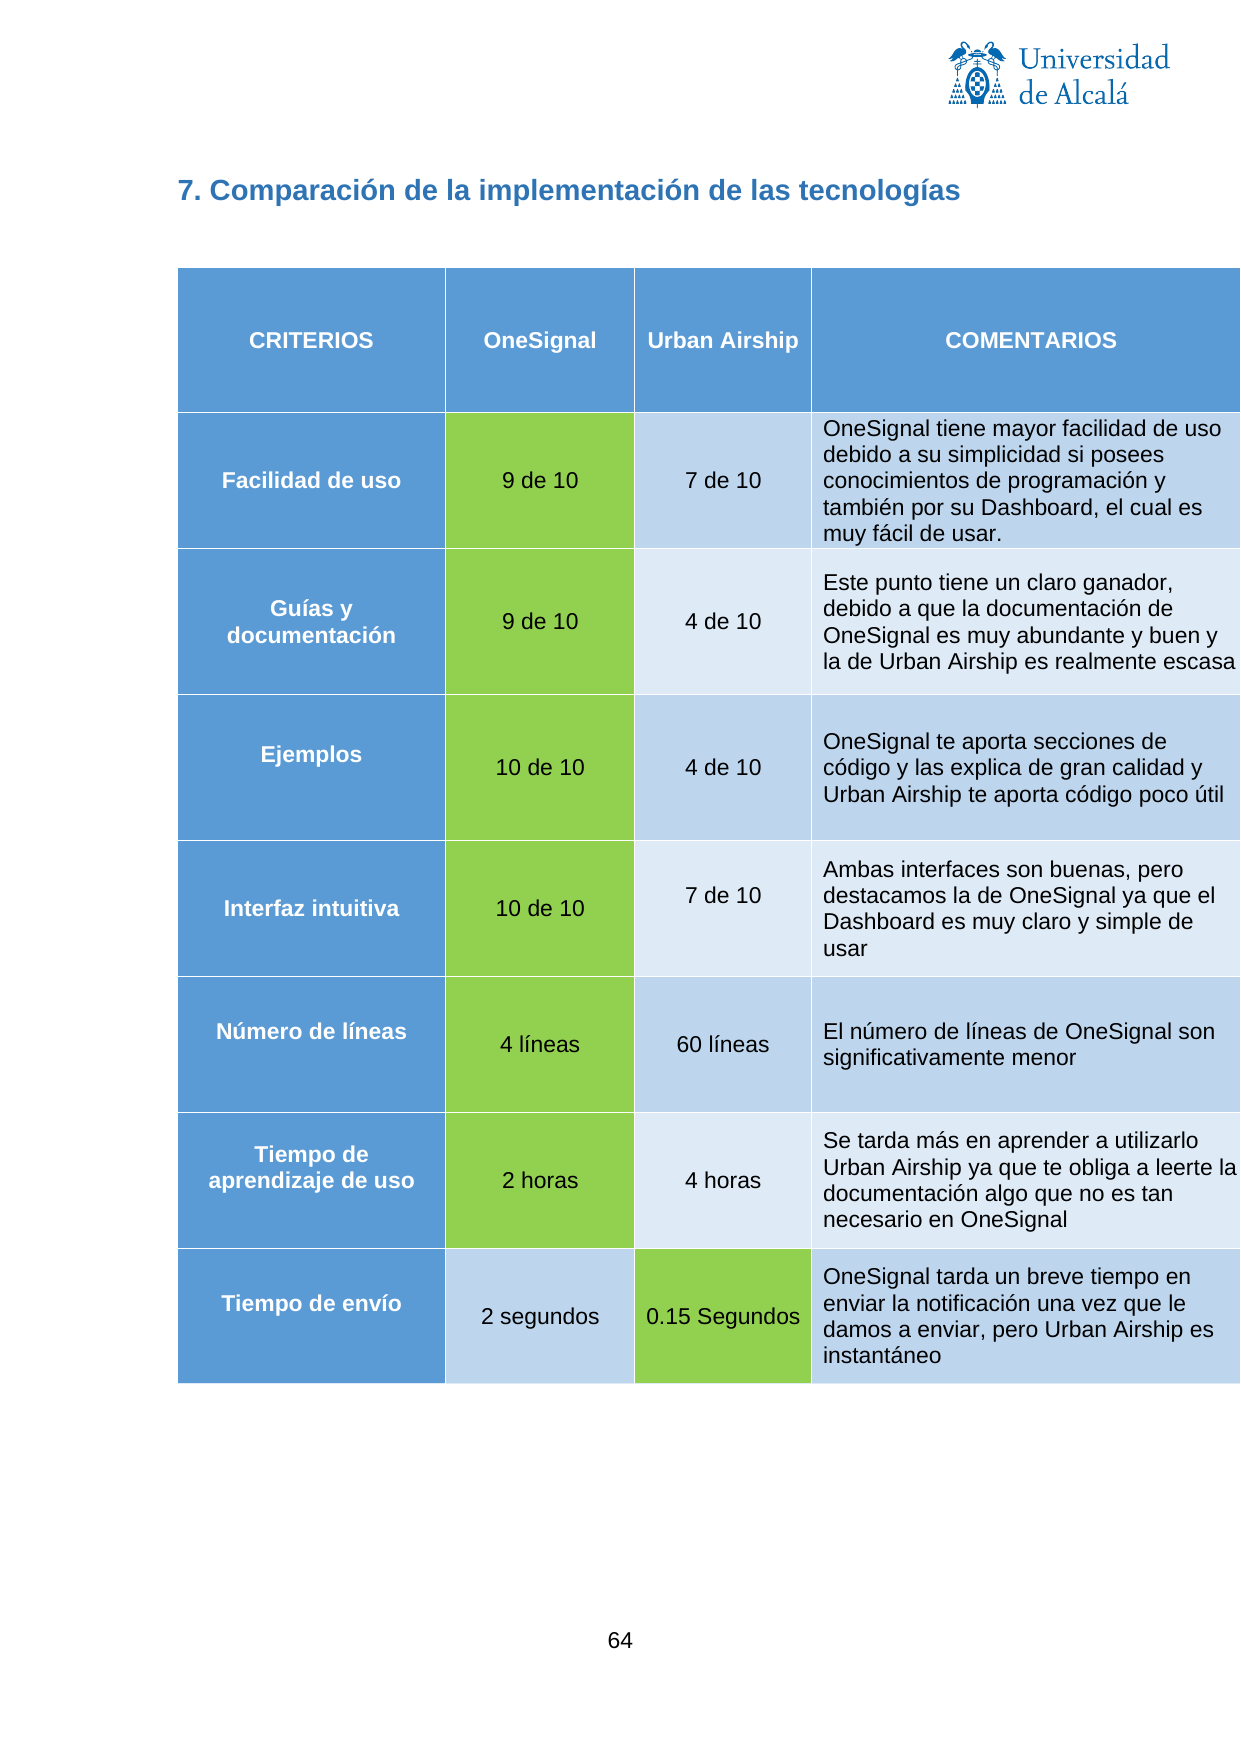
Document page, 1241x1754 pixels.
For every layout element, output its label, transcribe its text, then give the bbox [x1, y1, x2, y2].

table_cell Ambas interfaces son buenas, pero destacamos la de OneSignal ya que el Dashboard es muy claro y simple de usar [812, 841, 1240, 976]
table_cell Este punto tiene un claro ganador, debido a que la documentación de OneSignal es muy abundante y buen y la de Urban Airship es realmente escasa [812, 549, 1240, 694]
table_cell OneSignal tiene mayor facilidad de uso debido a su simplicidad si posees conocimientos de programación y también por su Dashboard, el cual es muy fácil de usar. [812, 413, 1240, 548]
table_cell 2 segundos [446, 1249, 634, 1383]
table_cell 4 de 10 [635, 695, 811, 840]
table_header Urban Airship [635, 268, 811, 412]
table_cell Facilidad de uso [178, 413, 445, 548]
subtitle 7. Comparación de la implementación de las tecnologías [177, 173, 1063, 206]
table_cell 10 de 10 [446, 841, 634, 976]
table_cell 9 de 10 [446, 413, 634, 548]
table_cell Número de líneas [178, 977, 445, 1112]
table_header OneSignal [446, 268, 634, 412]
table_cell 0.15 Segundos [635, 1249, 811, 1383]
table_cell Ejemplos [178, 695, 445, 840]
table_cell 7 de 10 [635, 841, 811, 976]
table_cell 10 de 10 [446, 695, 634, 840]
table_cell Guías y documentación [178, 549, 445, 694]
table_cell El número de líneas de OneSignal son significativamente menor [812, 977, 1240, 1112]
table_cell 60 líneas [635, 977, 811, 1112]
table_cell Tiempo de aprendizaje de uso [178, 1113, 445, 1248]
table_cell OneSignal te aporta secciones de código y las explica de gran calidad y Urban Airship te aporta código poco útil [812, 695, 1240, 840]
picture [947, 39, 1172, 110]
table_header COMENTARIOS [812, 268, 1240, 412]
table_cell Tiempo de envío [178, 1249, 445, 1383]
table_cell 4 líneas [446, 977, 634, 1112]
table_cell 7 de 10 [635, 413, 811, 548]
table_cell 9 de 10 [446, 549, 634, 694]
table_header CRITERIOS [178, 268, 445, 412]
table_cell 4 horas [635, 1113, 811, 1248]
table_cell 2 horas [446, 1113, 634, 1248]
table_cell Se tarda más en aprender a utilizarlo Urban Airship ya que te obliga a leerte la documentación algo que no es tan necesario en OneSignal [812, 1113, 1240, 1248]
table_cell Interfaz intuitiva [178, 841, 445, 976]
table_cell OneSignal tarda un breve tiempo en enviar la notificación una vez que le damos a enviar, pero Urban Airship es instantáneo [812, 1249, 1240, 1383]
table_cell 4 de 10 [635, 549, 811, 694]
